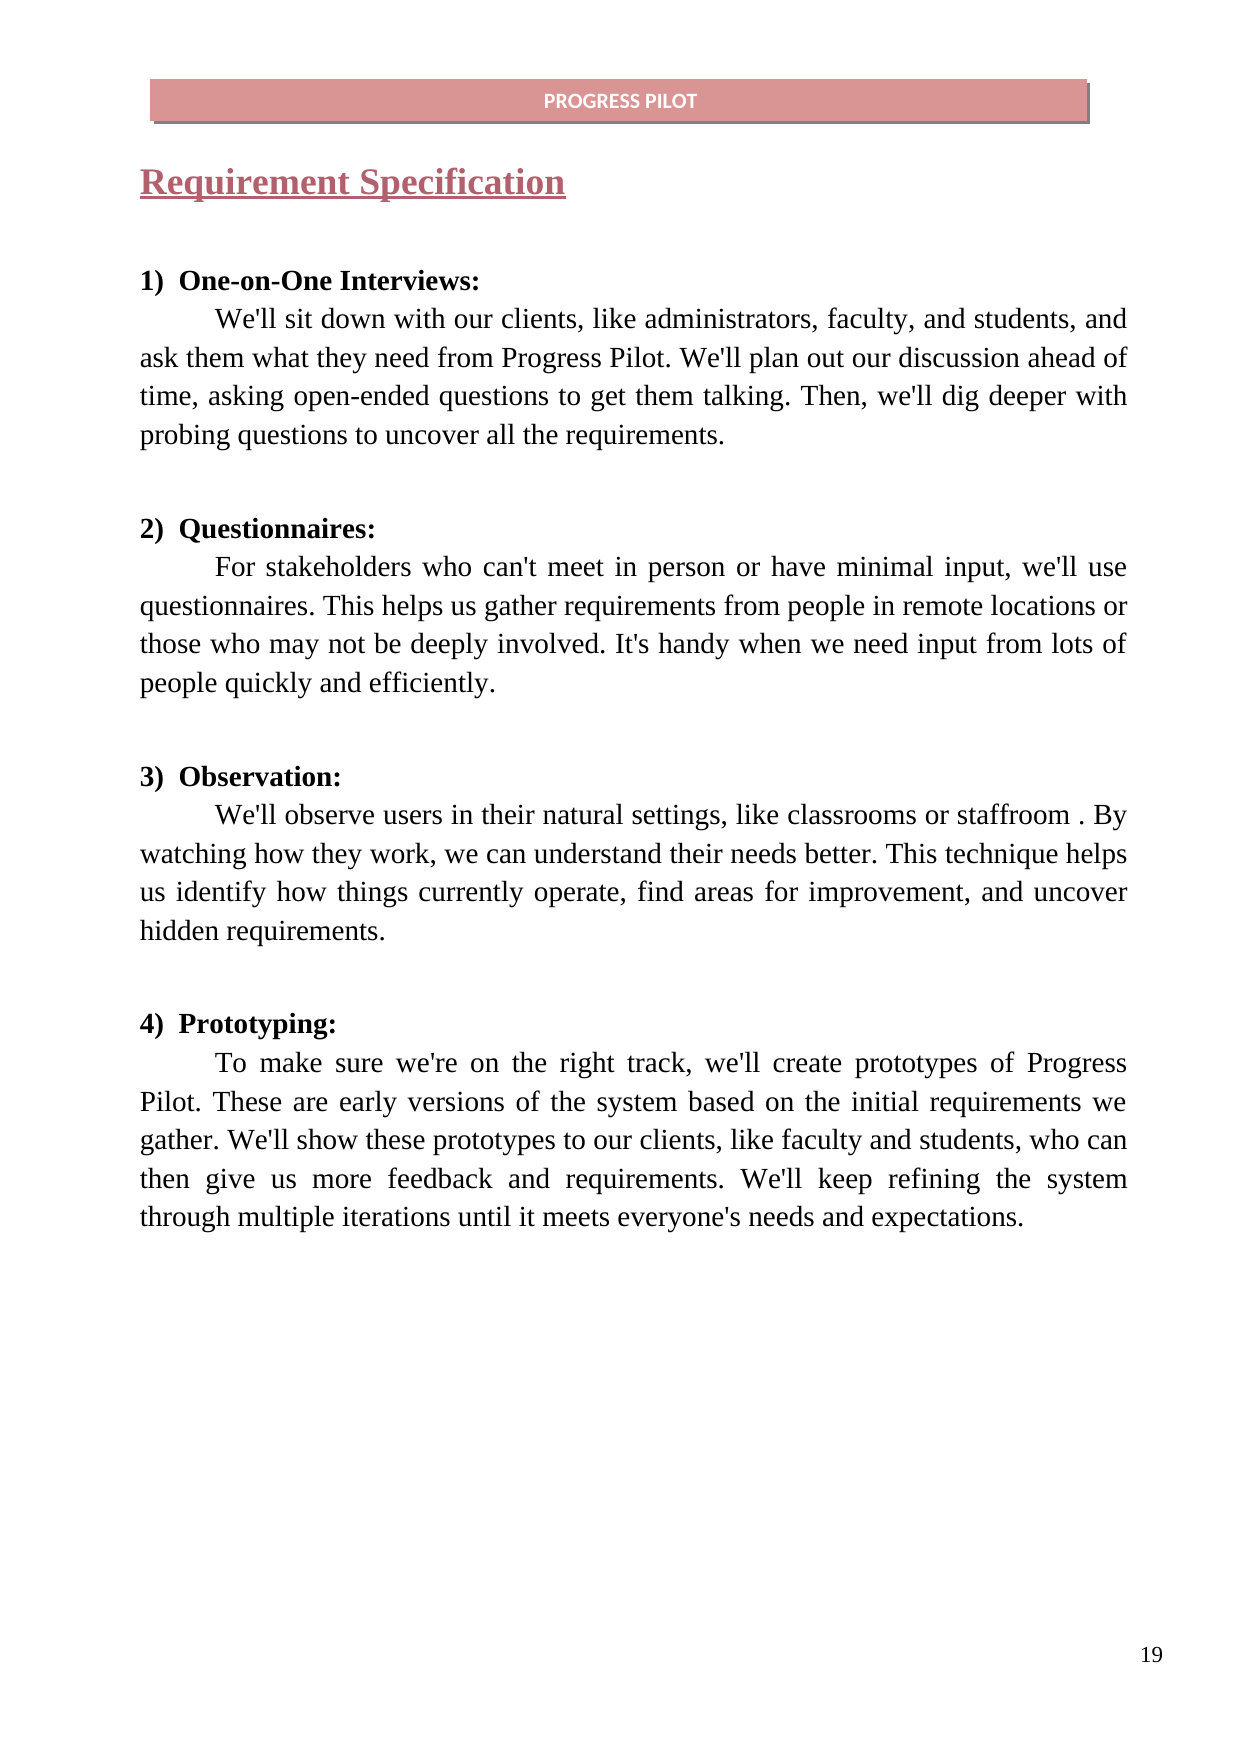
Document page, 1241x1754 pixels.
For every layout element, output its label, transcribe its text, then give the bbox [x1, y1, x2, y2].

list 1) One-on-One Interviews: [139, 263, 1128, 296]
list To make sure we're on the right track, we'll create prototypes of Progress Pilot. These are early versions of the system based on the initial requirements we gather. We'll show these prototypes to our clients, like faculty and students, who can then give us more feedback and requirements. We'll keep refining the system through multiple iterations until it meets everyone's needs and expectations. [139, 1045, 1128, 1233]
list 2) Questionnaires: [139, 511, 1128, 544]
list We'll observe users in their natural settings, like classrooms or staffroom . By watching how they work, we can understand their needs better. This technique helps us identify how things currently operate, find areas for improvement, and uncover hidden requirements. [139, 797, 1128, 946]
text Requirement Specification [139, 159, 1087, 202]
list 4) Prototyping: [139, 1007, 1128, 1040]
list We'll sit down with our clients, like administrators, faculty, and students, and ask them what they need from Progress Pilot. We'll plan out our discussion ahead of time, asking open-ended questions to get them talking. Then, we'll dig deeper with probing questions to uncover all the requirements. [139, 301, 1128, 451]
list For stakeholders who can't meet in person or have minimal input, we'll use questionnaires. This helps us gather requirements from people in remote locations or those who may not be deeply involved. It's handy when we need input from lots of people quickly and efficiently. [139, 549, 1128, 698]
list 3) Observation: [139, 759, 1128, 792]
